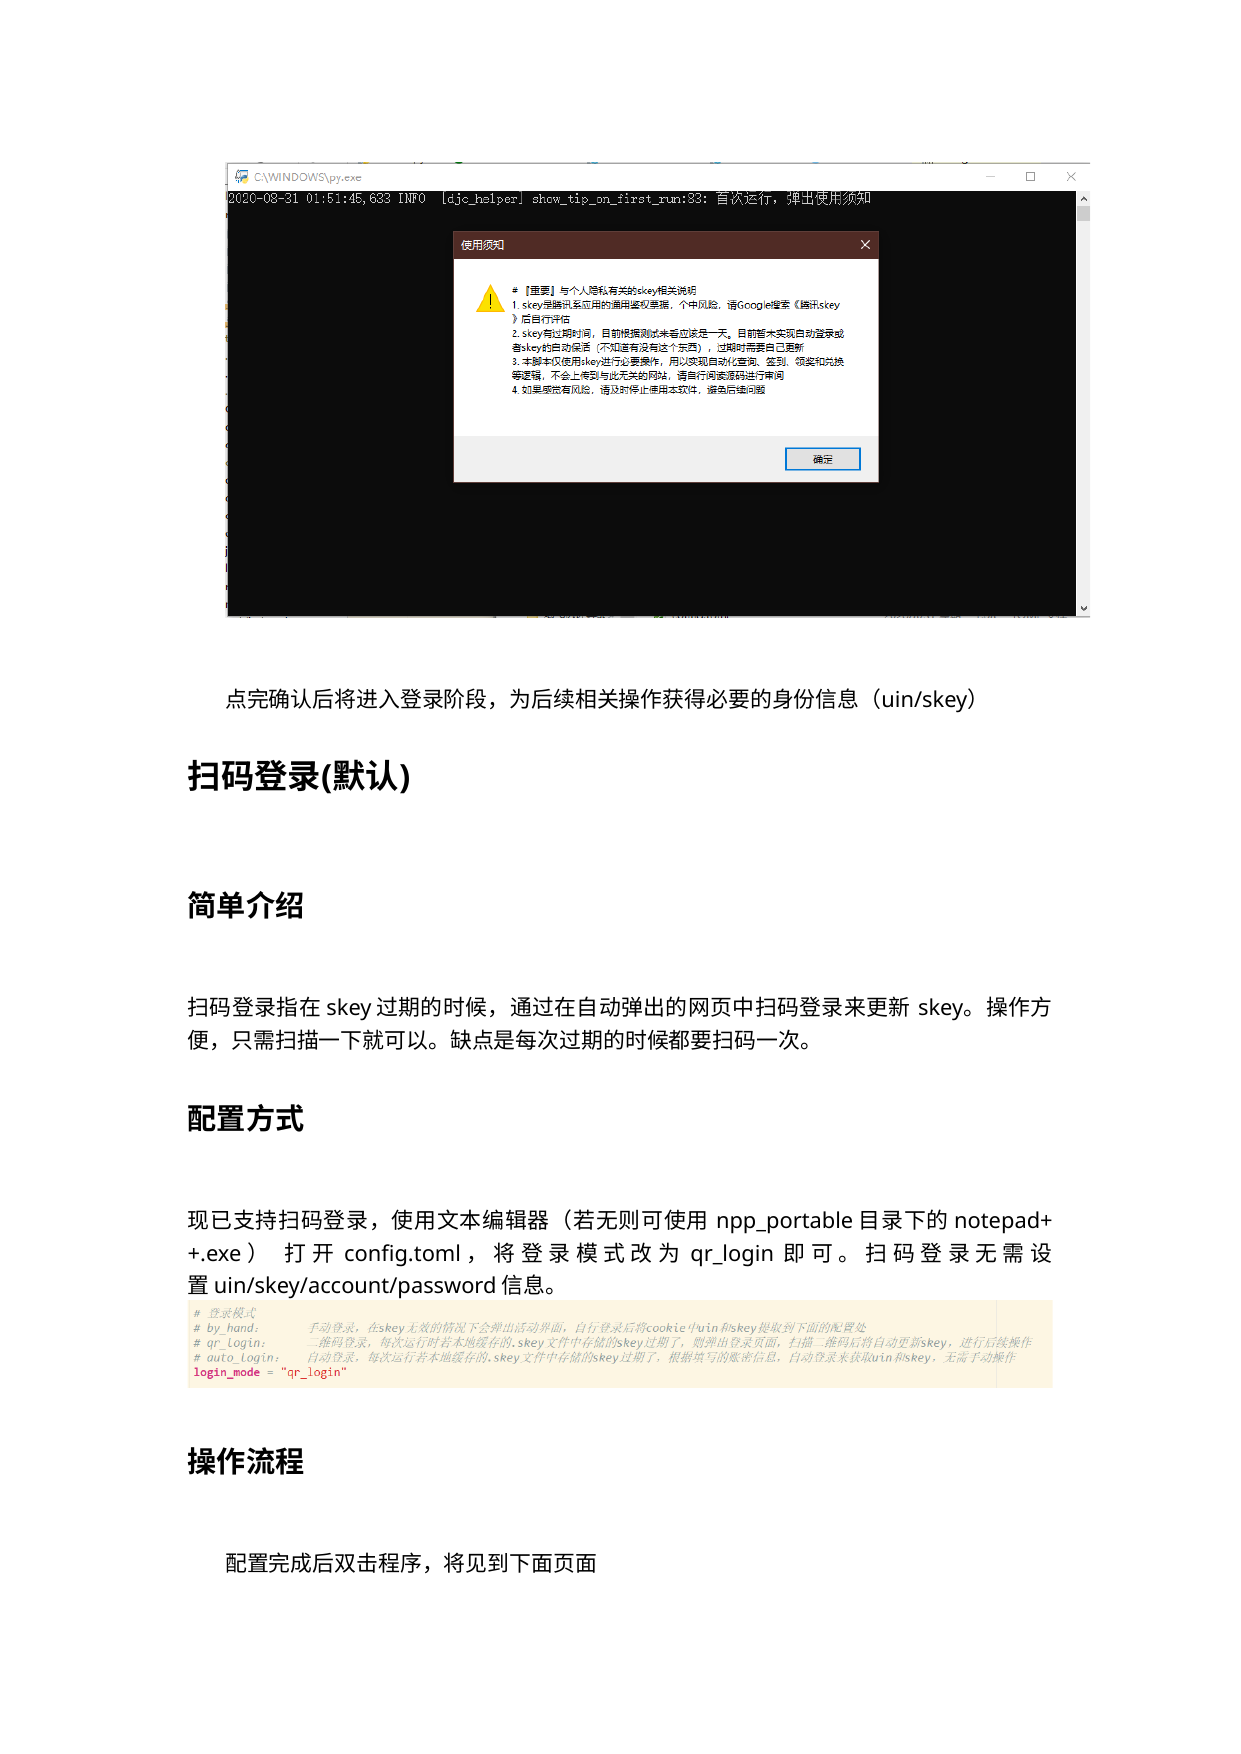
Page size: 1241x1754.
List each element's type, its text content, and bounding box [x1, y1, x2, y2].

text 现已支持扫码登录，使用文本编辑器（若无则可使用npp_portable目录下的notepad++.exe） 打开config.toml，将登录模式改为qr_login即可。扫码登录无需设置uin/skey/account/password信息。 [187, 1203, 1053, 1300]
list 点完确认后将进入登录阶段，为后续相关操作获得必要的身份信息（uin/skey） [225, 682, 1053, 714]
subtitle 配置方式 [187, 1084, 1053, 1149]
picture [187, 1300, 1053, 1388]
subtitle 简单介绍 [187, 871, 1053, 936]
text 扫码登录指在skey过期的时候，通过在自动弹出的网页中扫码登录来更新skey。操作方便，只需扫描一下就可以。缺点是每次过期的时候都要扫码一次。 [187, 990, 1053, 1055]
subtitle 扫码登录(默认) [187, 742, 1053, 807]
list 配置完成后双击程序，将见到下面页面 [225, 1546, 1053, 1578]
picture [225, 162, 1091, 618]
subtitle 操作流程 [187, 1427, 1053, 1492]
